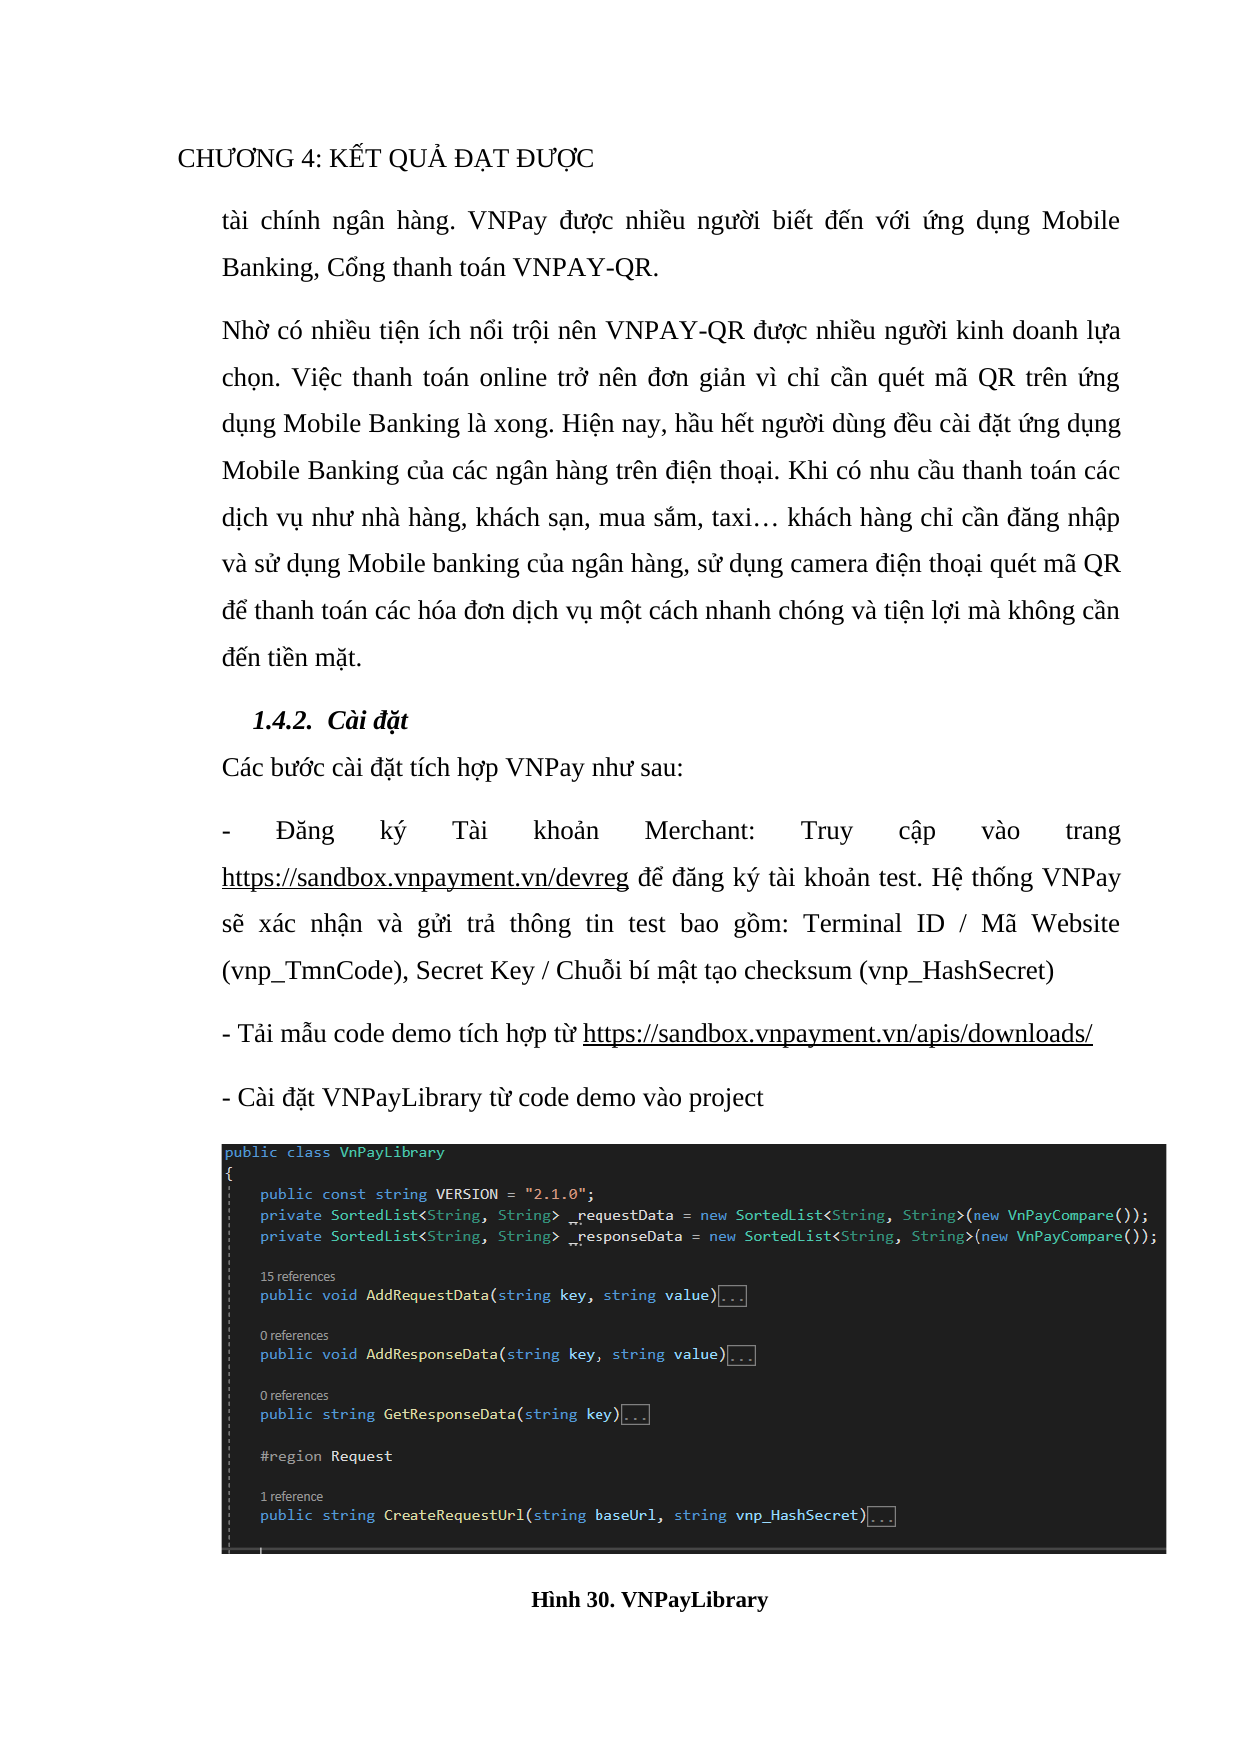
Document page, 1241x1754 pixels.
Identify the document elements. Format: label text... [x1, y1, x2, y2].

text Nhờ có nhiều tiện ích nổi trội nên VNPAY-QR được nhiều người kinh doanh lựa chọn. Việc thanh toán online trở nên đơn giản vì chỉ cần quét mã QR trên ứng dụng Mobile Banking là xong. Hiện nay, hầu hết người dùng đều cài đặt ứng dụng Mobile Banking của các ngân hàng trên điện thoại. Khi có nhu cầu thanh toán các dịch vụ như nhà hàng, khách sạn, mua sắm, taxi… khách hàng chỉ cần đăng nhập và sử dụng Mobile banking của ngân hàng, sử dụng camera điện thoại quét mã QR để thanh toán các hóa đơn dịch vụ một cách nhanh chóng và tiện lợi mà không cần đến tiền mặt. [222, 314, 1122, 672]
text Các bước cài đặt tích hợp VNPay như sau: [222, 751, 1122, 782]
picture [221, 1144, 1167, 1554]
text - Tải mẫu code demo tích hợp từ https://sandbox.vnpayment.vn/apis/downloads/ [222, 1017, 1122, 1048]
text - Đăng ký Tài khoản Merchant: Truy cập vào trang https://sandbox.vnpayment.vn/devreg để đăng ký tài khoản test. Hệ thống VNPay sẽ xác nhận và gửi trả thông tin test bao gồm: Terminal ID / Mã Website (vnp_TmnCode), Secret Key / Chuỗi bí mật tạo checksum (vnp_HashSecret) [222, 814, 1122, 985]
text Hình 30. VNPayLibrary [177, 1586, 1122, 1612]
subtitle Cài đặt [252, 704, 1122, 735]
text - Cài đặt VNPayLibrary từ code demo vào project [222, 1081, 1122, 1112]
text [222, 204, 1122, 282]
